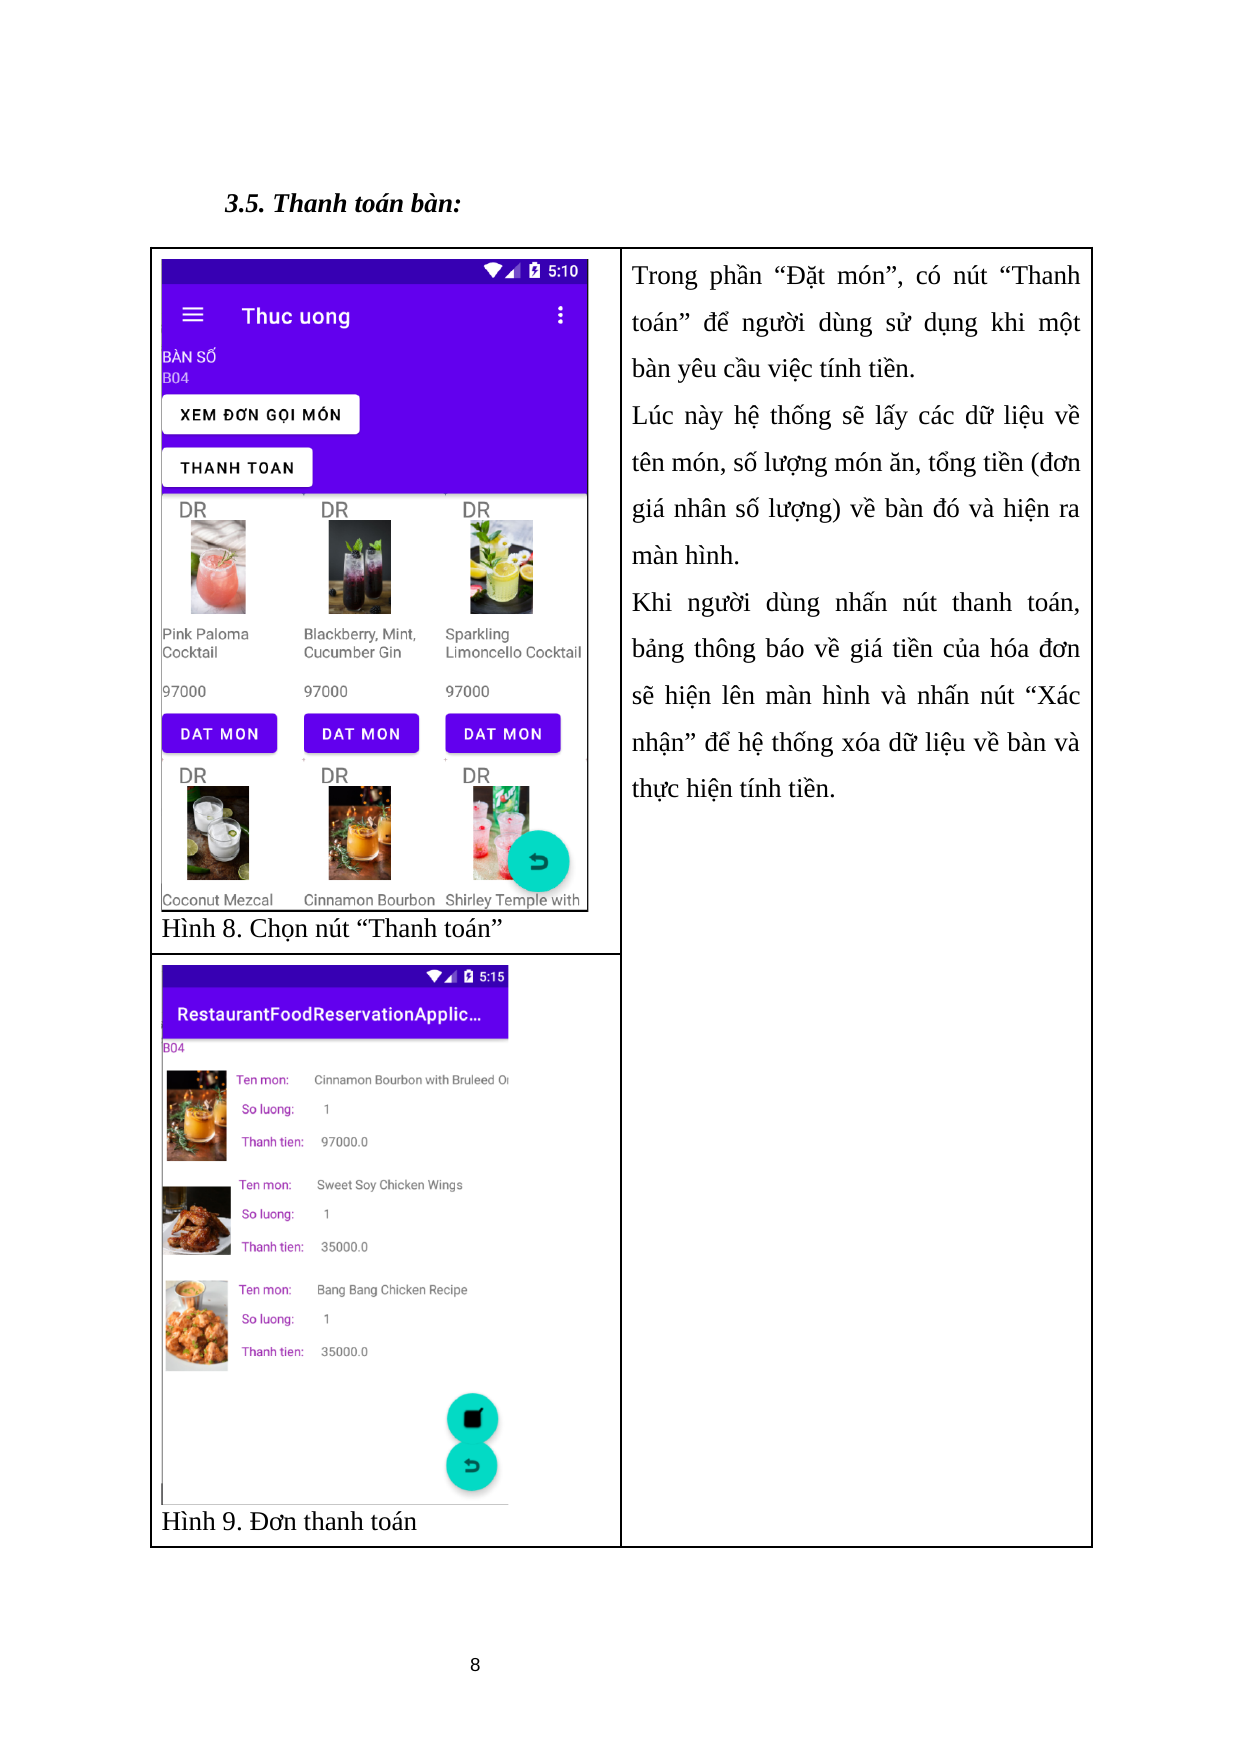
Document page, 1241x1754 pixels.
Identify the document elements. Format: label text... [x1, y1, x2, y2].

table_header Trong phần “Đặt món”, có nút “Thanh toán” để người dùng sử dụng khi một bàn yêu cầu việc tính tiền. Lúc này hệ thống sẽ lấy các dữ liệu về tên món, số lượng món ăn, tổng tiền (đơn giá nhân số lượng) về bàn đó và hiện ra màn hình. Khi người dùng nhấn nút thanh toán, bảng thông báo về giá tiền của hóa đơn sẽ hiện lên màn hình và nhấn nút “Xác nhận” để hệ thống xóa dữ liệu về bàn và thực hiện tính tiền. [622, 249, 1091, 1546]
subtitle 3.5. Thanh toán bàn: [150, 187, 1090, 219]
table_cell Hình 9. Đơn thanh toán [152, 955, 620, 1546]
table_header Hình 8. Chọn nút “Thanh toán” [152, 249, 620, 953]
picture [161, 259, 589, 912]
picture [161, 965, 509, 1505]
